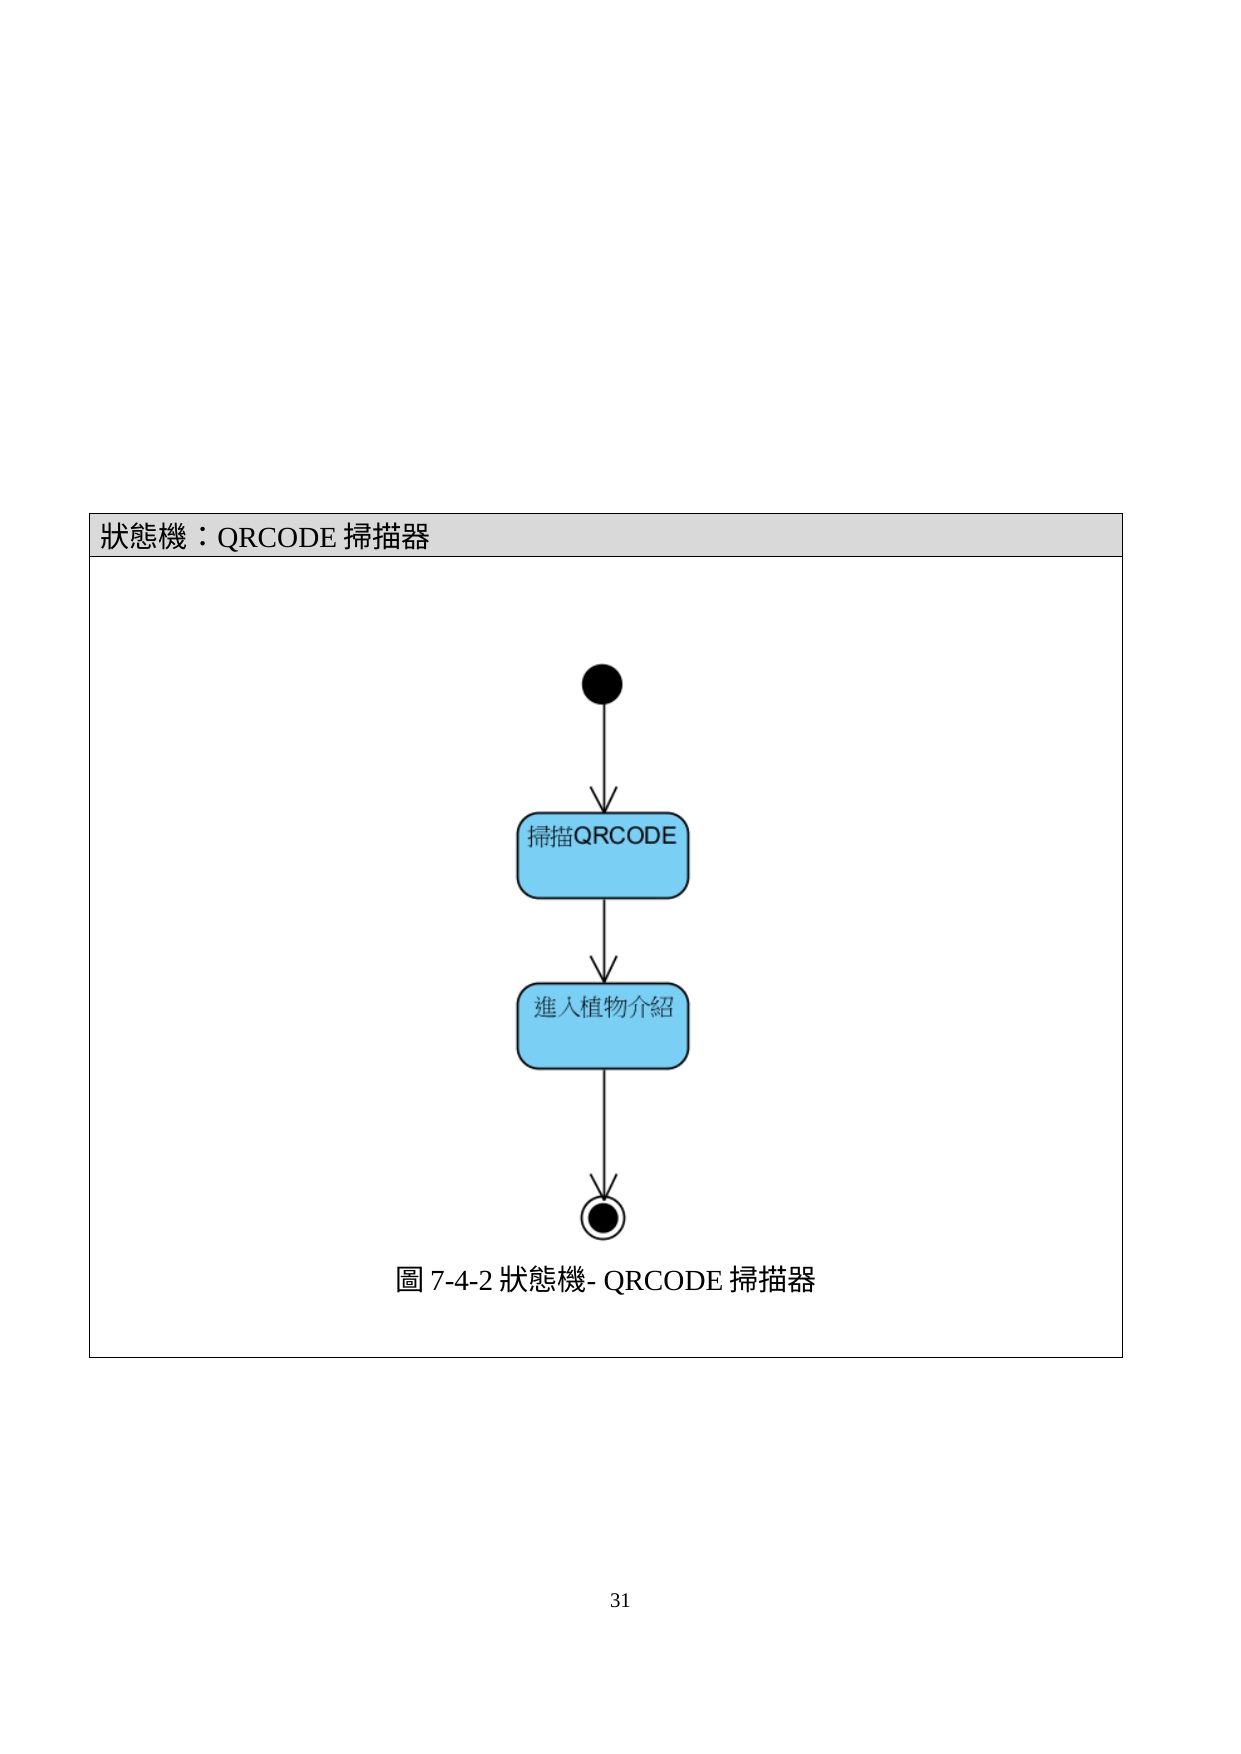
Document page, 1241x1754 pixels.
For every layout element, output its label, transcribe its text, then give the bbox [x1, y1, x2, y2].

table_header 狀態機：QRCODE掃描器 [90, 514, 1122, 556]
table_cell 圖7-4-2狀態機- QRCODE掃描器 [90, 557, 1122, 1357]
